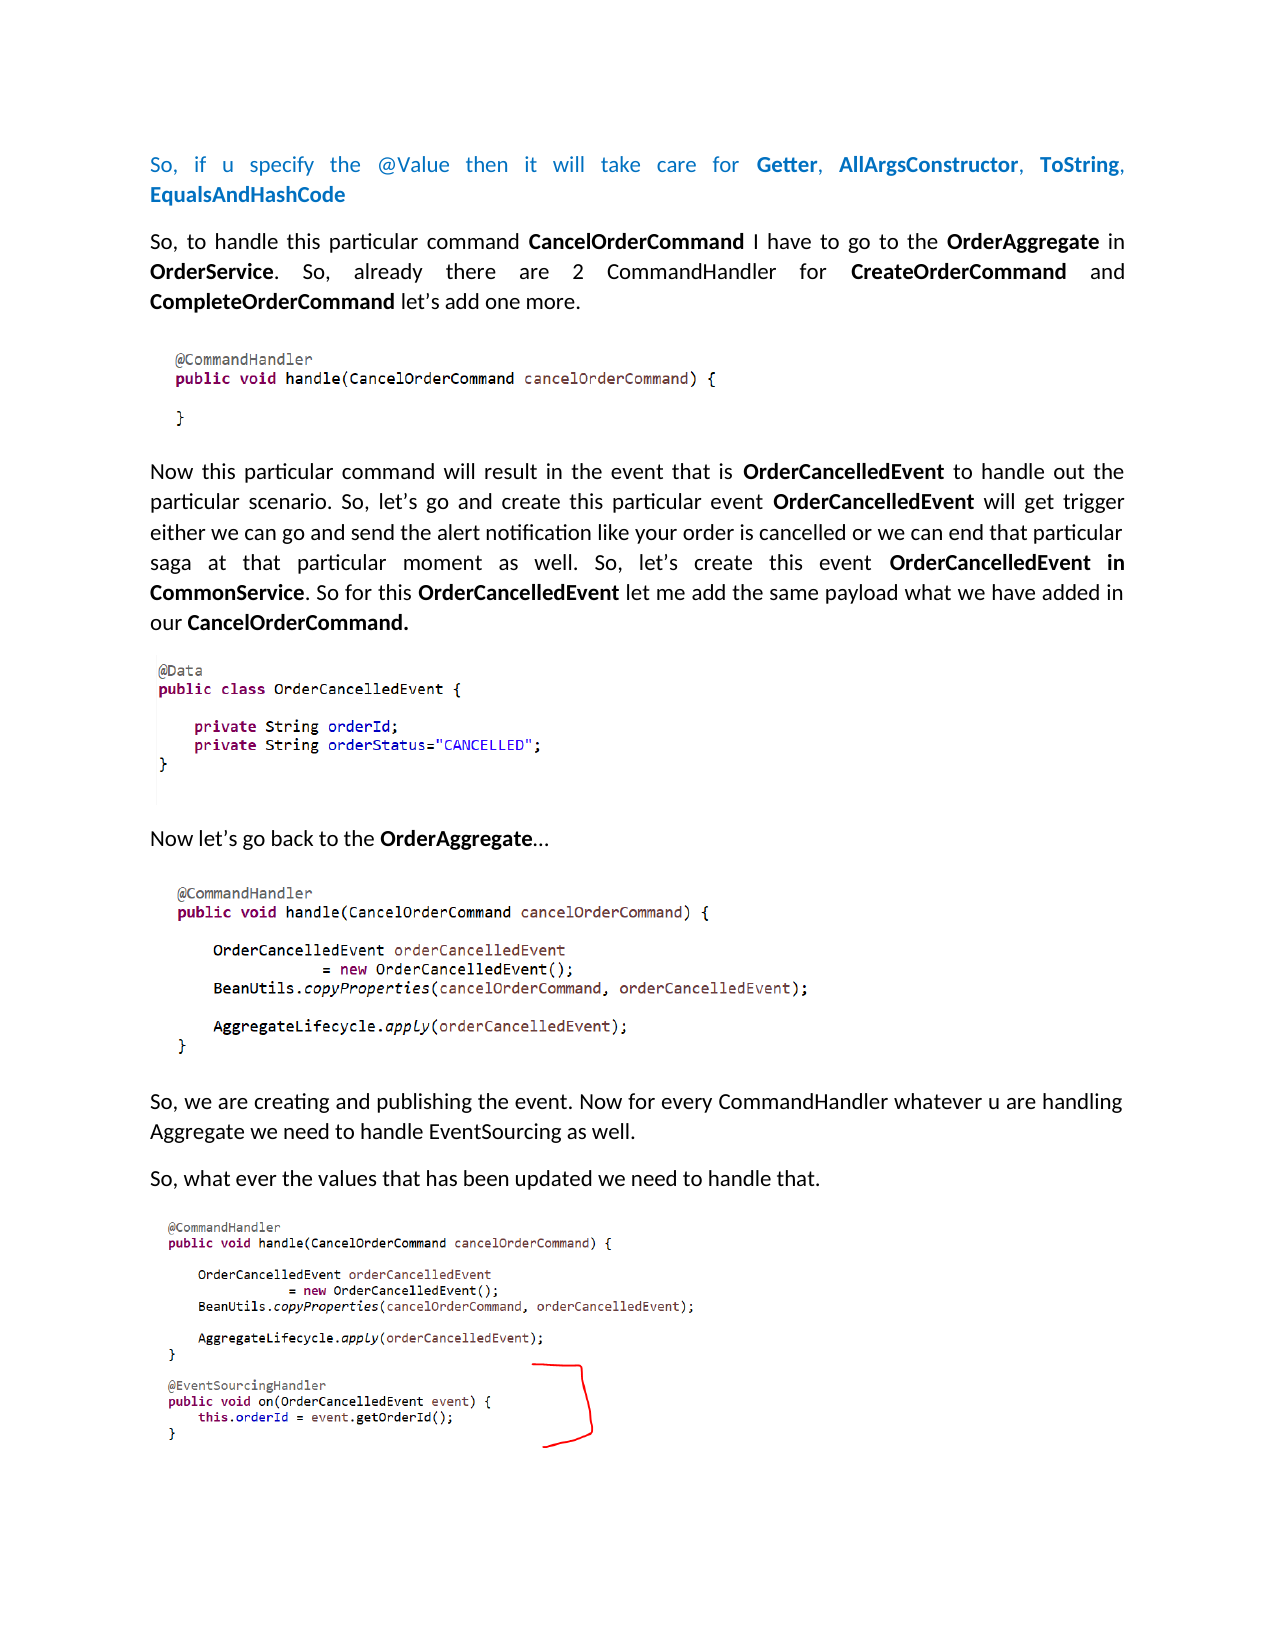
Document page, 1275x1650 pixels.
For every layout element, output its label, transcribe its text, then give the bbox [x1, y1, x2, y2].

text So, we are creating and publishing the event. Now for every CommandHandler whatever u are handling Aggregate we need to handle EventSourcing as well. [150, 1087, 1125, 1145]
picture [150, 870, 1125, 1069]
picture [150, 655, 1125, 805]
text So, if u specify the @Value then it will take care for Getter, AllArgsConstructor, ToString, EqualsAndHashCode [150, 150, 1125, 208]
text So, what ever the values that has been updated we need to handle that. [150, 1164, 1125, 1192]
text Now this particular command will result in the event that is OrderCancelledEvent to handle out the particular scenario. So, let’s go and create this particular event OrderCancelledEvent will get trigger either we can go and send the alert notification like your order is cancelled or we can end that particular saga at that particular moment as well. So, let’s create this event OrderCancelledEvent in CommonService. So for this OrderCancelledEvent let me add the same payload what we have added in our CancelOrderCommand. [150, 457, 1125, 636]
picture [150, 1211, 951, 1466]
picture [150, 334, 1125, 439]
text Now let’s go back to the OrderAggregate… [150, 824, 1125, 852]
text So, to handle this particular command CancelOrderCommand I have to go to the OrderAggregate in OrderService. So, already there are 2 CommandHandler for CreateOrderCommand and CompleteOrderCommand let’s add one more. [150, 227, 1125, 316]
